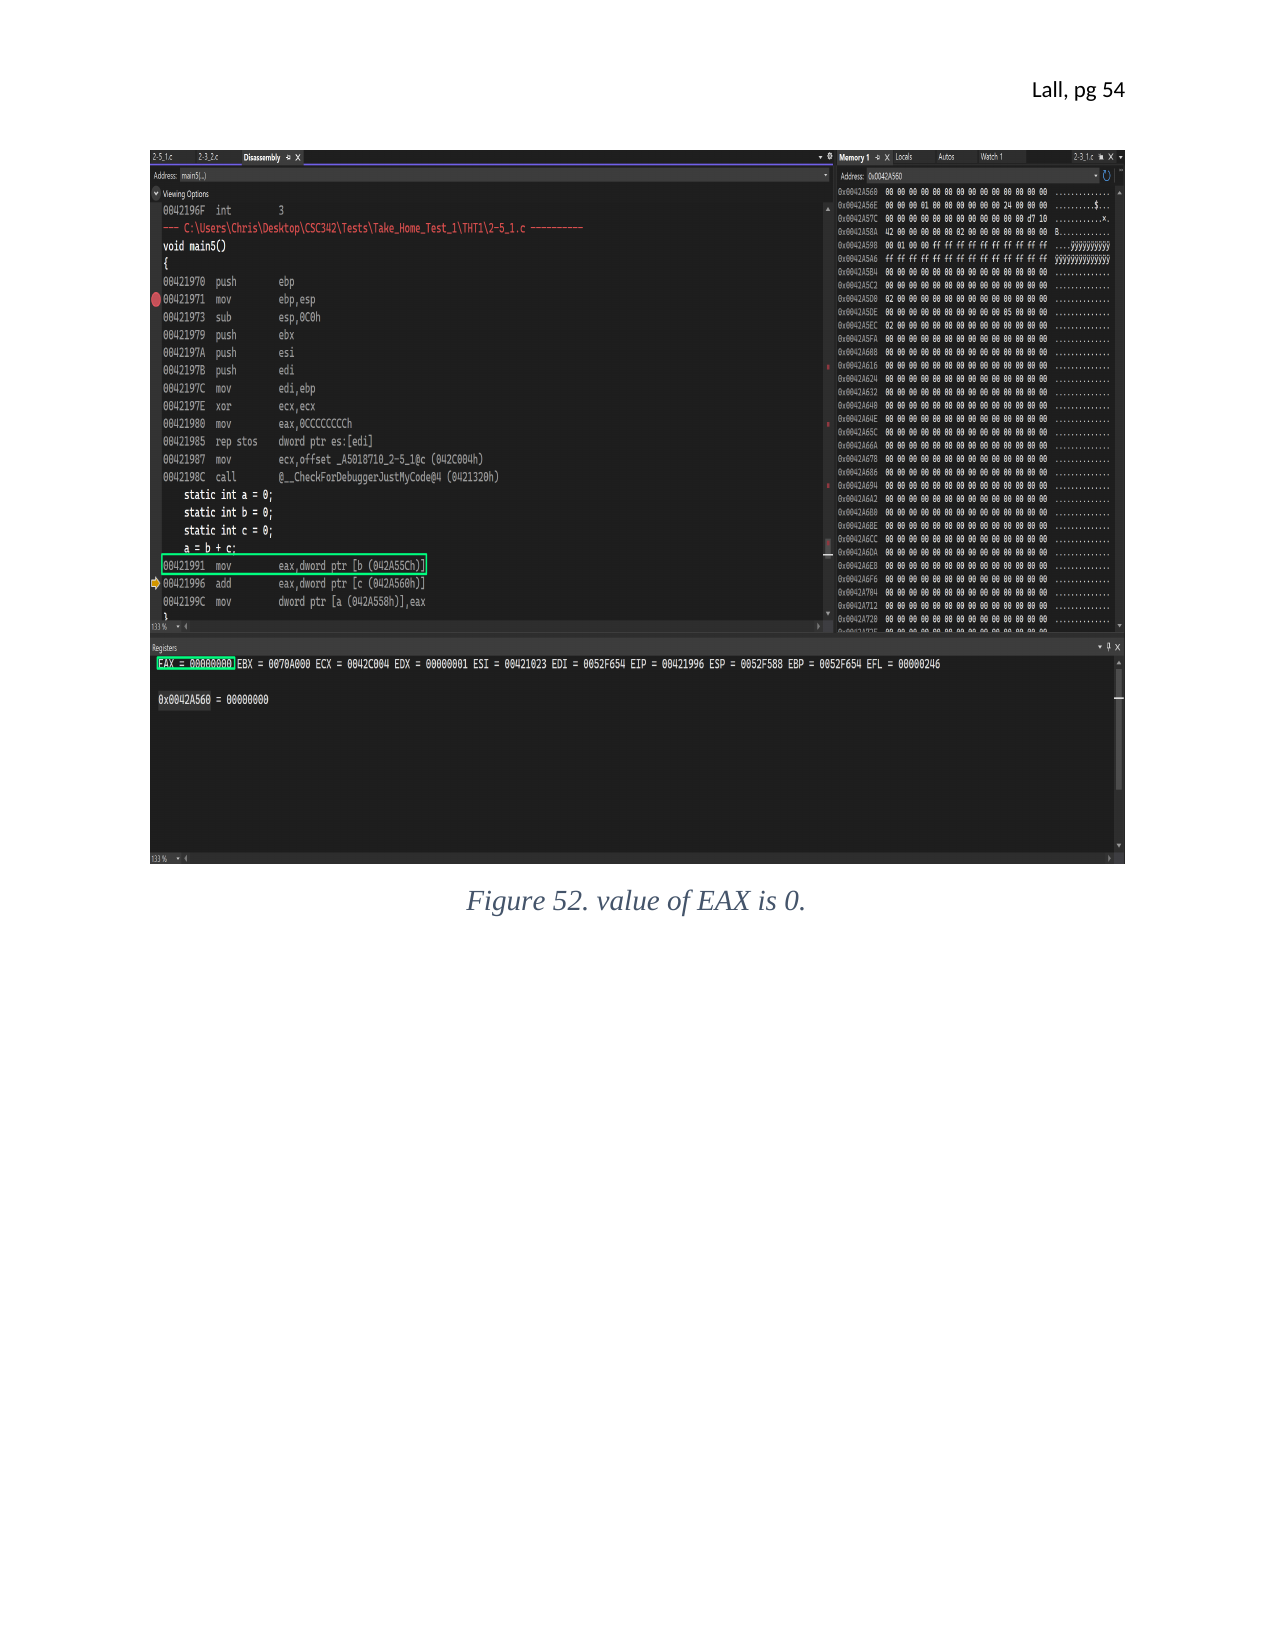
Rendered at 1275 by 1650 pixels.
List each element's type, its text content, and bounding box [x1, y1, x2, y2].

text Figure 52. value of EAX is 0. [150, 883, 1125, 916]
picture [150, 150, 1125, 864]
